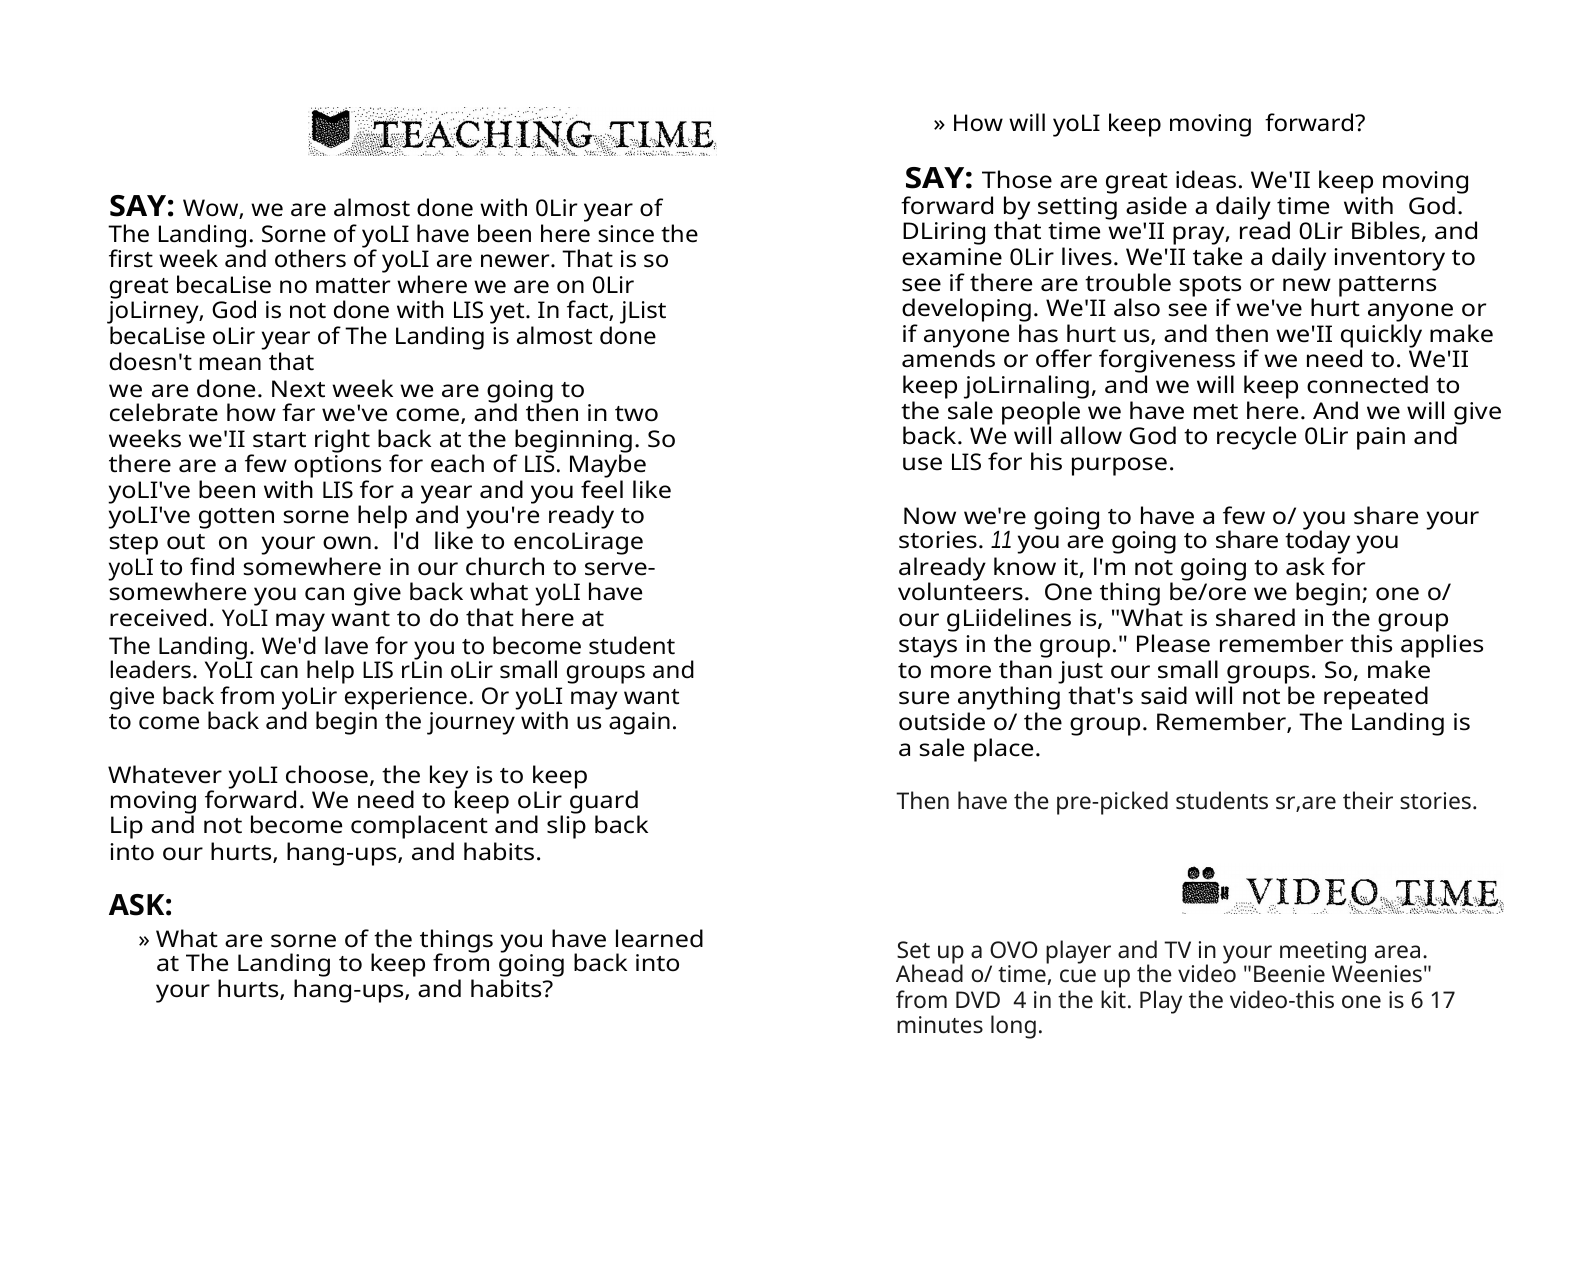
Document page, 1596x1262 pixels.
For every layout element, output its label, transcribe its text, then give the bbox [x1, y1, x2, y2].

picture [308, 107, 717, 156]
text » How will yoLI keep moving forward? [933, 107, 1596, 138]
subtitle ASK: [109, 888, 724, 922]
text » What are sorne of the things you have learned at The Landing to keep from going back into your hurts, hang-ups, and habits? [138, 927, 708, 1004]
text Whatever yoLI choose, the key is to keep moving forward. We need to keep oLir guard Lip and not become complacent and slip back into our hurts, hang-ups, and habits. [108, 763, 664, 867]
text Now we're going to have a few o/ you share your stories. 11 you are going to share today you already know it, l'm not going to ask for volunteers. One thing be/ore we begin; one o/ our gLiidelines is, "What is shared in the group stays in the group." Please remember this applies to more than just our small groups. So, make sure anything that's said will not be repeated outside o/ the group. Remember, The Landing is a sale place. [898, 504, 1488, 763]
text we are done. Next week we are going to celebrate how far we've come, and then in two weeks we'II start right back at the beginning. So there are a few options for each of LIS. Maybe yoLI've been with LIS for a year and you feel like yoLI've gotten sorne help and you're ready to step out on your own. l'd like to encoLirage yoLI to find somewhere in our church to serve-somewhere you can give back what yoLI have received. YoLI may want to do that here at [108, 377, 696, 633]
text SAY: Those are great ideas. We'II keep moving forward by setting aside a daily time with God. DLiring that time we'II pray, read 0Lir Bibles, and examine 0Lir lives. We'II take a daily inventory to see if there are trouble spots or new patterns developing. We'II also see if we've hurt anyone or if anyone has hurt us, and then we'II quickly make amends or offer forgiveness if we need to. We'II keep joLirnaling, and we will keep connected to the sale people we have met here. And we will give back. We will allow God to recycle 0Lir pain and use LIS for his purpose. [901, 163, 1505, 477]
picture [1182, 863, 1504, 914]
text Then have the pre-picked students sr,are their stories. [896, 784, 1596, 816]
text Set up a OVO player and TV in your meeting area. Ahead o/ time, cue up the video "Beenie Weenies" from DVD 4 in the kit. Play the video-this one is 6 17 minutes long. [896, 938, 1488, 1040]
text The Landing. We'd lave for you to become student leaders. YoLI can help LIS rLin oLir small groups and give back from yoLir experience. Or yoLI may want to come back and begin the journey with us again. [108, 634, 708, 737]
text SAY: Wow, we are almost done with 0Lir year of The Landing. Sorne of yoLI have been here since the first week and others of yoLI are newer. That is so great becaLise no matter where we are on 0Lir joLirney, God is not done with LIS yet. In fact, jList becaLise oLir year of The Landing is almost done doesn't mean that [108, 191, 708, 377]
